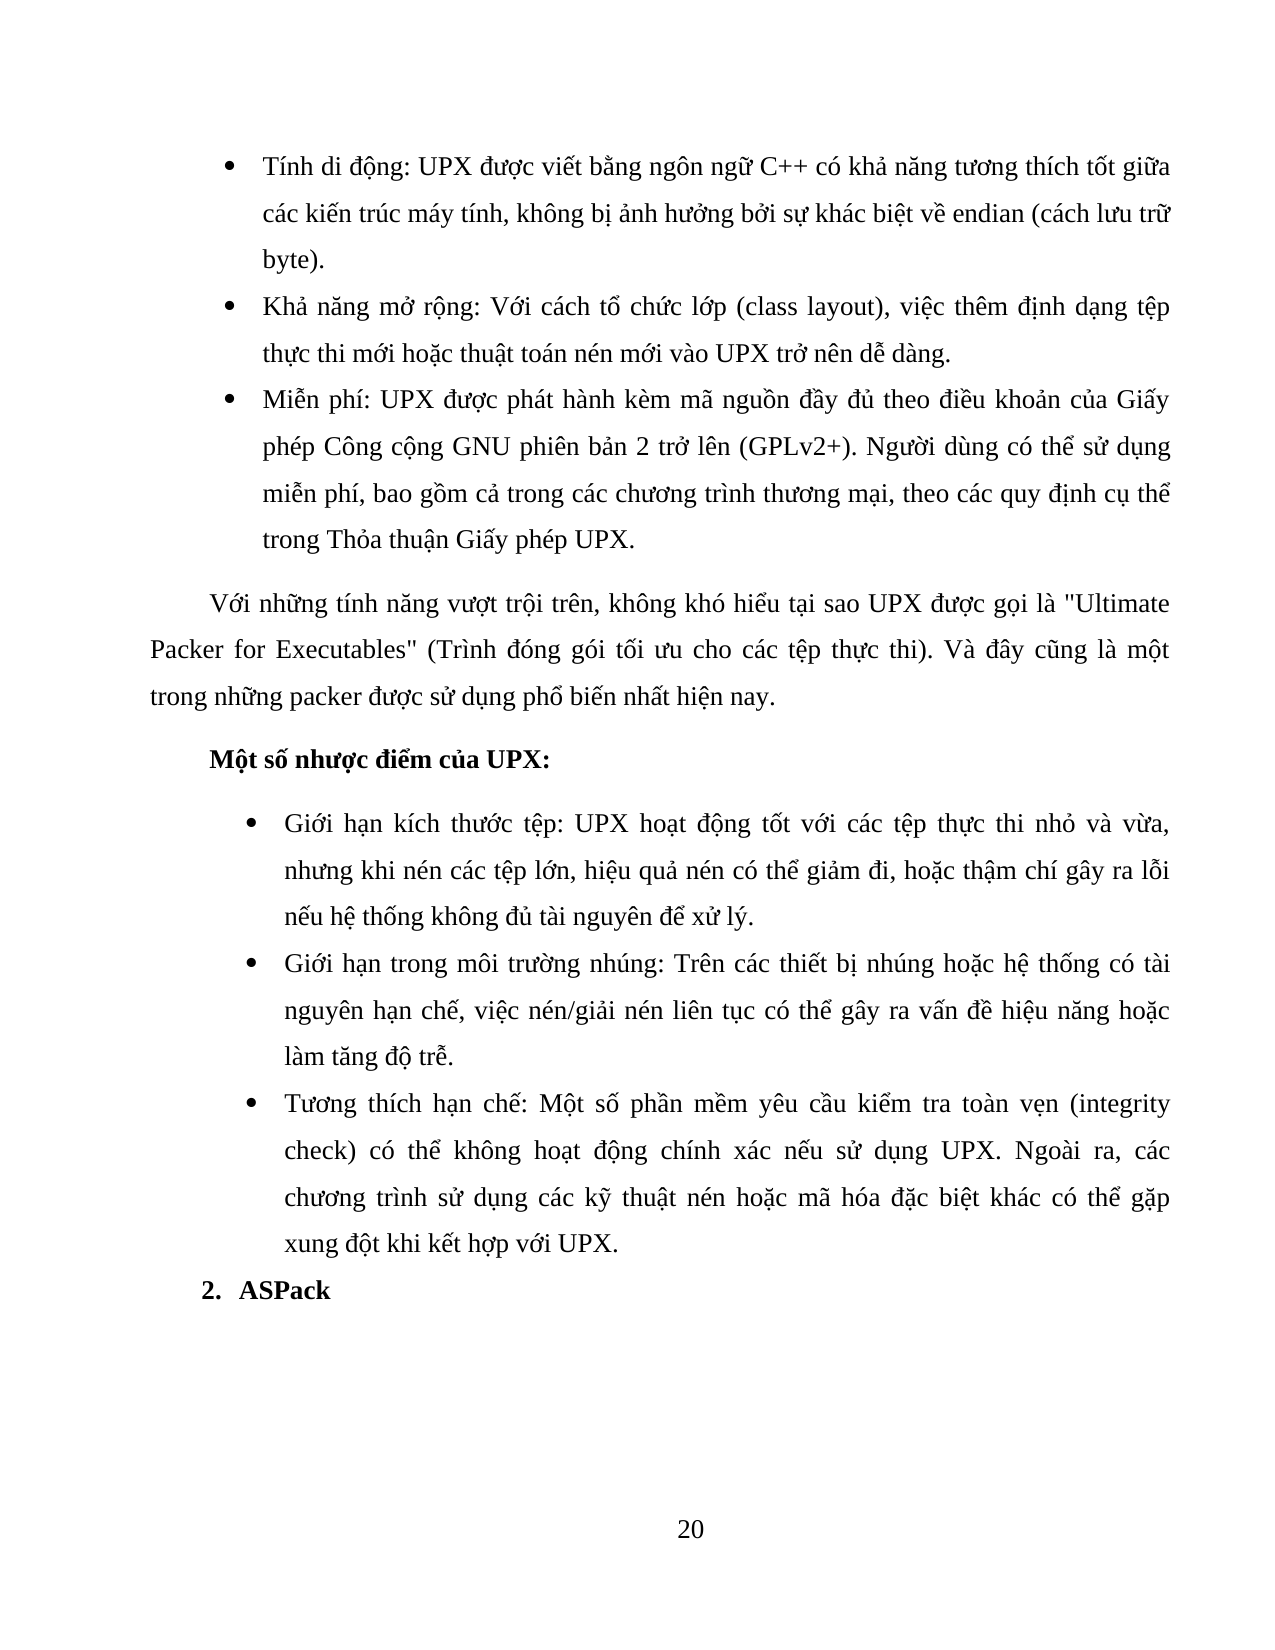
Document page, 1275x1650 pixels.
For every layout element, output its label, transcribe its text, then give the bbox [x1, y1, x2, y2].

list ASPack [201, 1274, 1172, 1305]
list Miễn phí: UPX được phát hành kèm mã nguồn đầy đủ theo điều khoản của Giấy phép Công cộng GNU phiên bản 2 trở lên (GPLv2+). Người dùng có thể sử dụng miễn phí, bao gồm cả trong các chương trình thương mại, theo các quy định cụ thể trong Thỏa thuận Giấy phép UPX. [225, 383, 1172, 555]
list Giới hạn trong môi trường nhúng: Trên các thiết bị nhúng hoặc hệ thống có tài nguyên hạn chế, việc nén/giải nén liên tục có thể gây ra vấn đề hiệu năng hoặc làm tăng độ trễ. [247, 947, 1172, 1072]
text Với những tính năng vượt trội trên, không khó hiểu tại sao UPX được gọi là "Ultimate Packer for Executables" (Trình đóng gói tối ưu cho các tệp thực thi). Và đây cũng là một trong những packer được sử dụng phổ biến nhất hiện nay. [150, 587, 1172, 711]
list Tương thích hạn chế: Một số phần mềm yêu cầu kiểm tra toàn vẹn (integrity check) có thể không hoạt động chính xác nếu sử dụng UPX. Ngoài ra, các chương trình sử dụng các kỹ thuật nén hoặc mã hóa đặc biệt khác có thể gặp xung đột khi kết hợp với UPX. [247, 1087, 1172, 1258]
list Khả năng mở rộng: Với cách tổ chức lớp (class layout), việc thêm định dạng tệp thực thi mới hoặc thuật toán nén mới vào UPX trở nên dễ dàng. [225, 290, 1172, 368]
text Một số nhược điểm của UPX: [150, 744, 1172, 775]
list Giới hạn kích thước tệp: UPX hoạt động tốt với các tệp thực thi nhỏ và vừa, nhưng khi nén các tệp lớn, hiệu quả nén có thể giảm đi, hoặc thậm chí gây ra lỗi nếu hệ thống không đủ tài nguyên để xử lý. [247, 807, 1172, 932]
list Tính di động: UPX được viết bằng ngôn ngữ C++ có khả năng tương thích tốt giữa các kiến trúc máy tính, không bị ảnh hưởng bởi sự khác biệt về endian (cách lưu trữ byte). [225, 150, 1172, 274]
